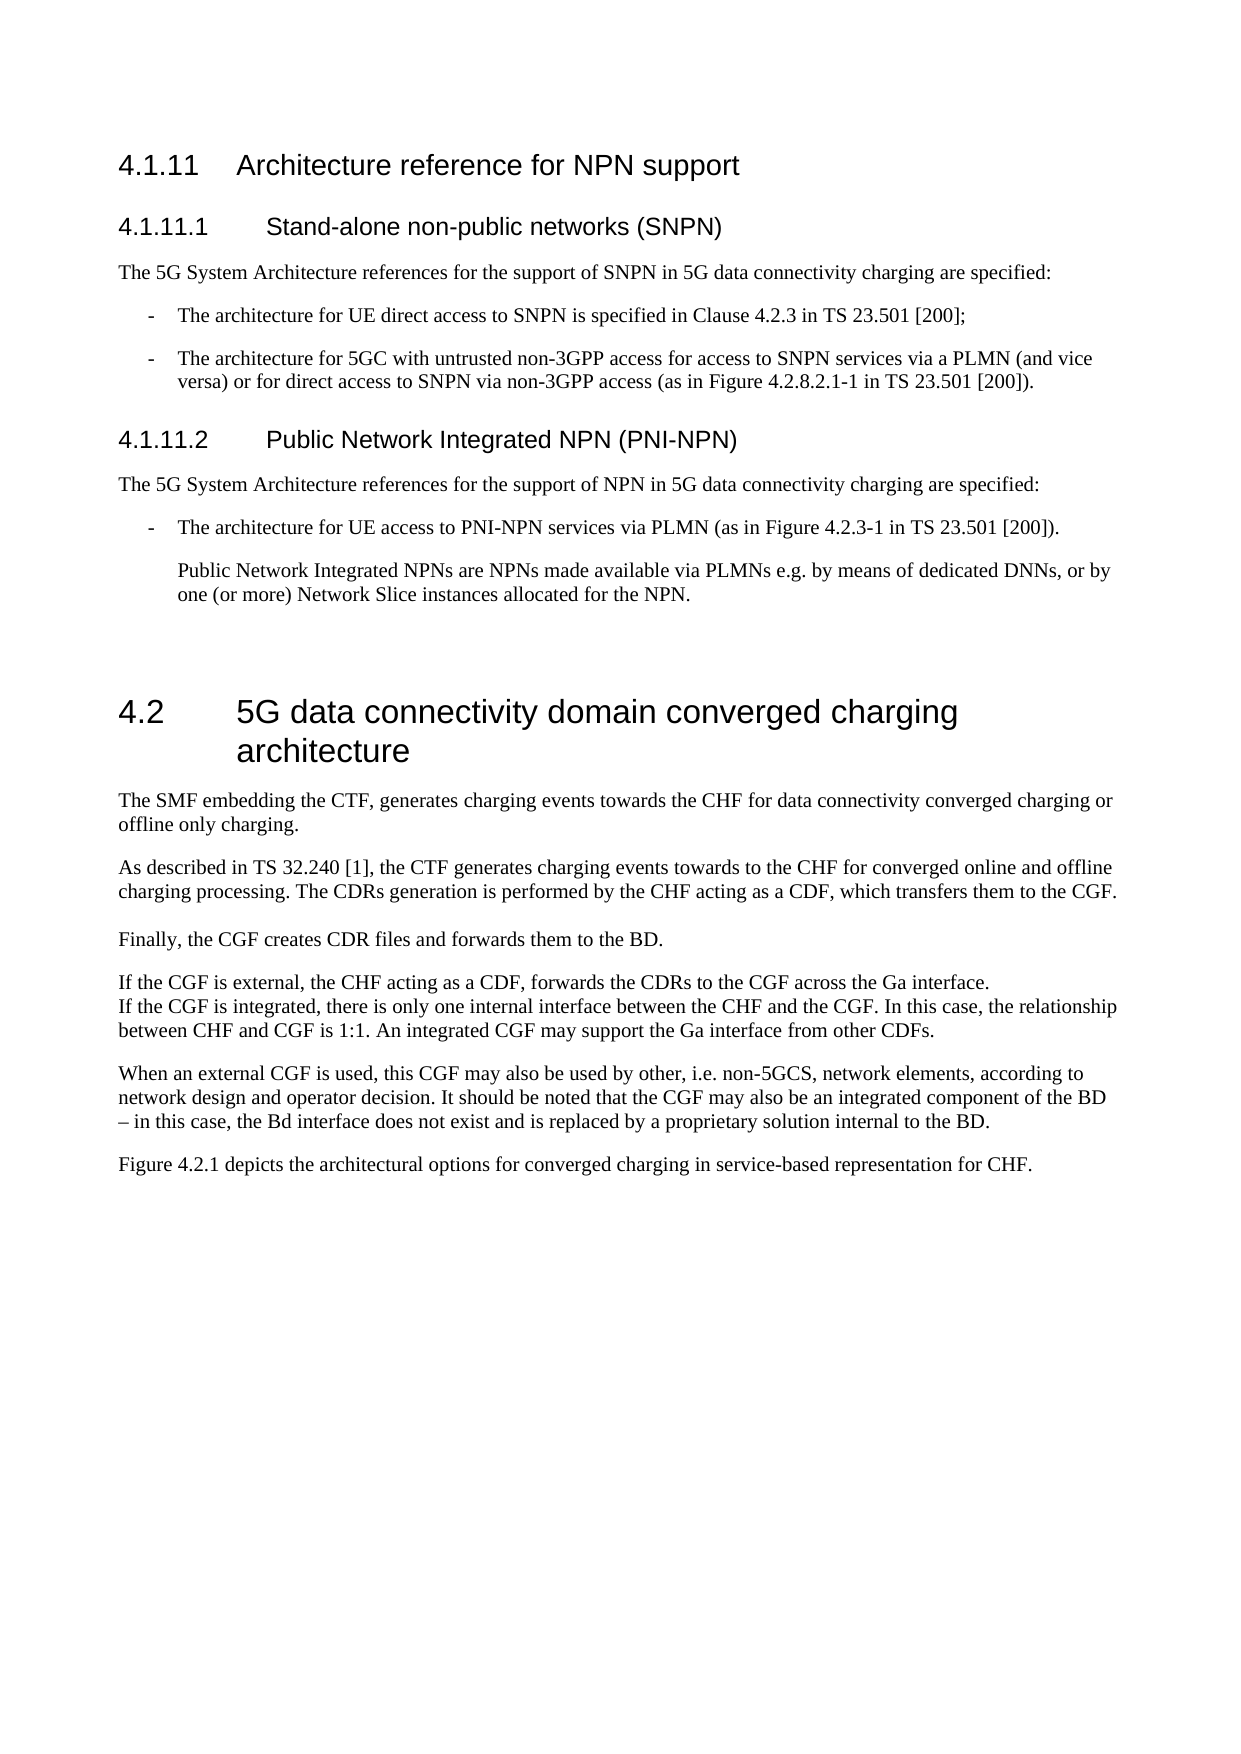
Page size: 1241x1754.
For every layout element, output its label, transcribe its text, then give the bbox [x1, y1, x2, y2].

subtitle 4.1.11.2 Public Network Integrated NPN (PNI-NPN) [118, 425, 1122, 453]
subtitle 4.1.11 Architecture reference for NPN support [118, 147, 1122, 181]
text If the CGF is external, the CHF acting as a CDF, forwards the CDRs to the CGF across the Ga interface. If the CGF is integrated, there is only one internal interface between the CHF and the CGF. In this case, the relationship between CHF and CGF is 1:1. An integrated CGF may support the Ga interface from other CDFs. [118, 970, 1122, 1042]
text Figure 4.2.1 depicts the architectural options for converged charging in service-based representation for CHF. [118, 1152, 1122, 1176]
text Public Network Integrated NPNs are NPNs made available via PLMNs e.g. by means of dedicated DNNs, or by one (or more) Network Slice instances allocated for the NPN. [177, 558, 1122, 606]
text As described in TS 32.240 [1], the CTF generates charging events towards to the CHF for converged online and offline charging processing. The CDRs generation is performed by the CHF acting as a CDF, which transfers them to the CGF. Finally, the CGF creates CDR files and forwards them to the BD. [118, 855, 1122, 951]
text When an external CGF is used, this CGF may also be used by other, i.e. non-5GCS, network elements, according to network design and operator decision. It should be noted that the CGF may also be an integrated component of the BD – in this case, the Bd interface does not exist and is replaced by a proprietary solution internal to the BD. [118, 1061, 1122, 1133]
text - The architecture for UE direct access to SNPN is specified in Clause 4.2.3 in TS 23.501 [200]; [148, 303, 1122, 327]
text The SMF embedding the CTF, generates charging events towards the CHF for data connectivity converged charging or offline only charging. [118, 788, 1122, 836]
text - The architecture for UE access to PNI-NPN services via PLMN (as in Figure 4.2.3-1 in TS 23.501 [200]). [148, 515, 1122, 539]
text The 5G System Architecture references for the support of NPN in 5G data connectivity charging are specified: [118, 472, 1122, 496]
text - The architecture for 5GC with untrusted non-3GPP access for access to SNPN services via a PLMN (and vice versa) or for direct access to SNPN via non-3GPP access (as in Figure 4.2.8.2.1-1 in TS 23.501 [200]). [148, 345, 1122, 393]
subtitle 4.2 5G data connectivity domain converged charging architecture [118, 692, 1122, 769]
subtitle 4.1.11.1 Stand-alone non-public networks (SNPN) [118, 212, 1122, 241]
text The 5G System Architecture references for the support of SNPN in 5G data connectivity charging are specified: [118, 260, 1122, 284]
